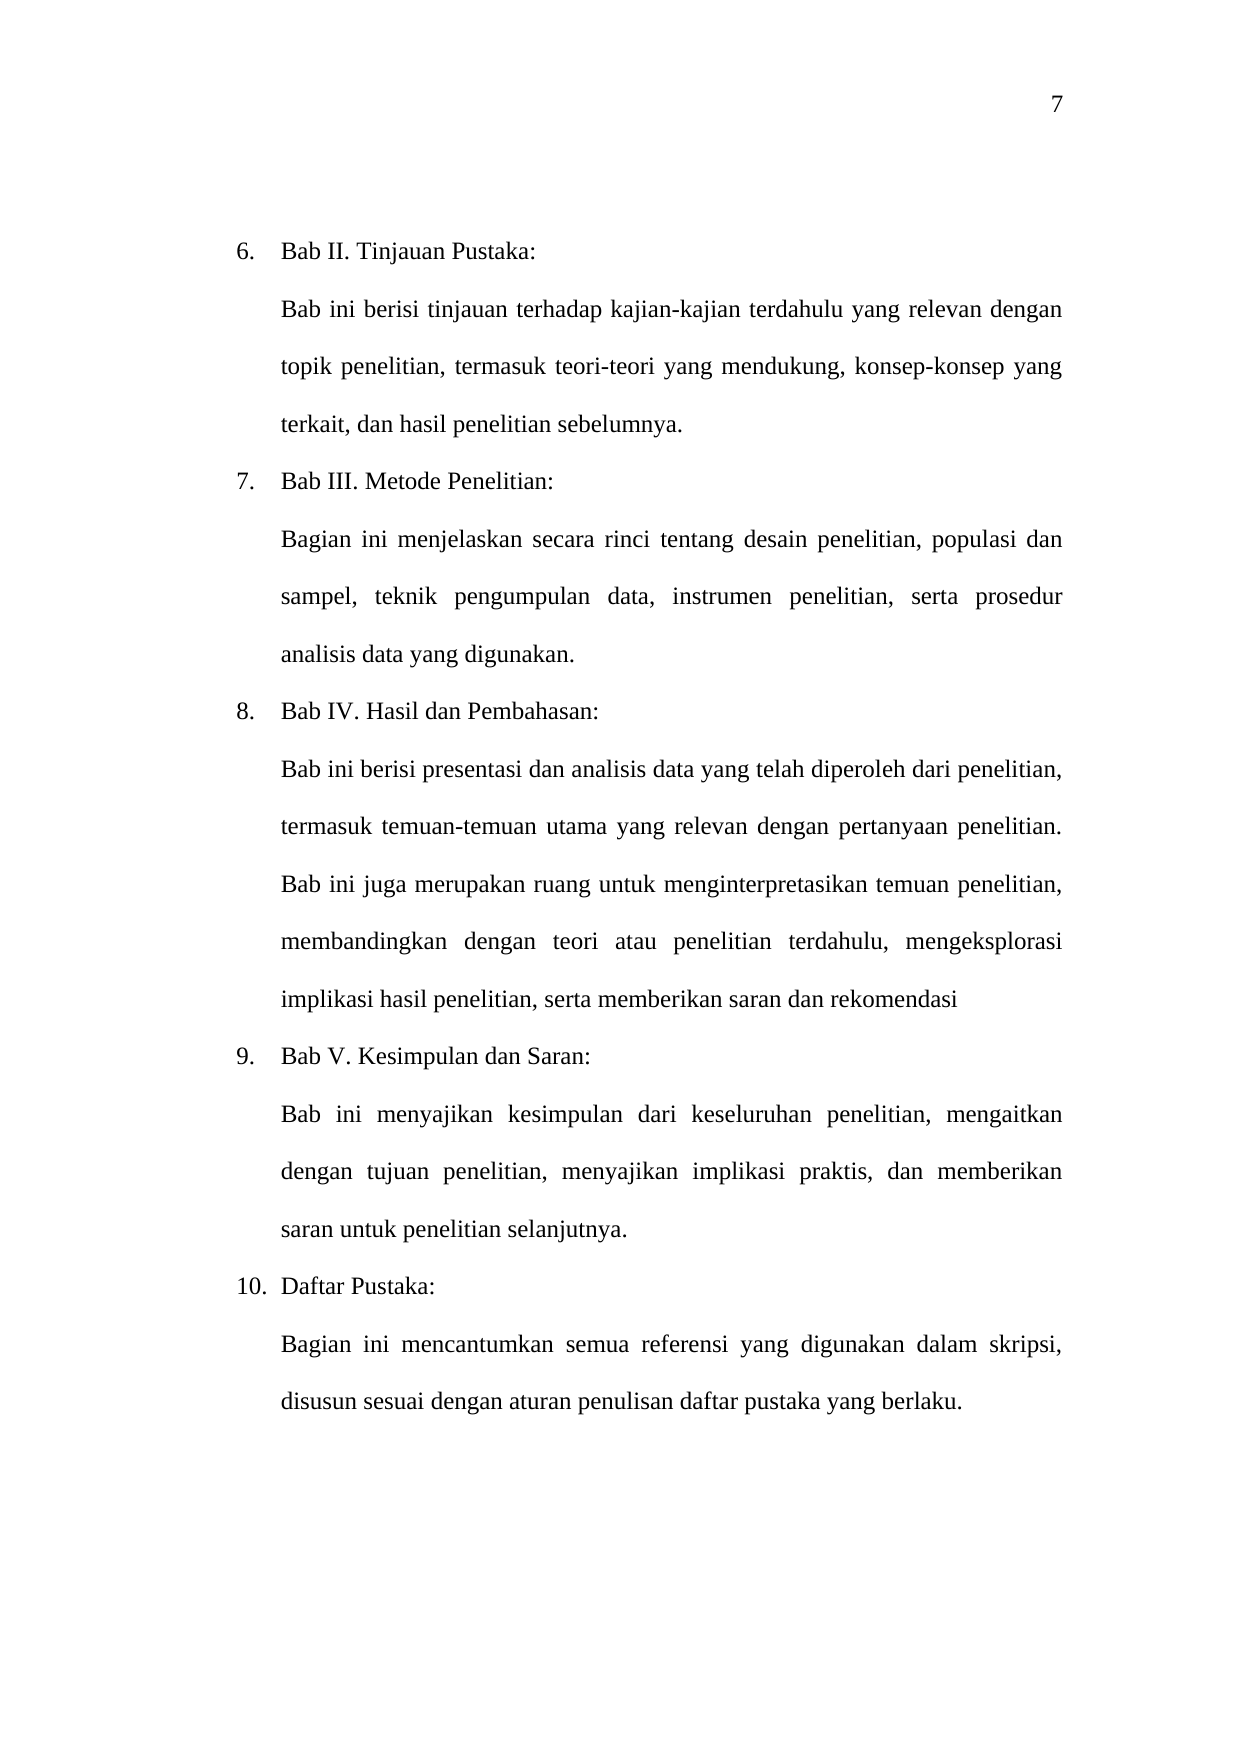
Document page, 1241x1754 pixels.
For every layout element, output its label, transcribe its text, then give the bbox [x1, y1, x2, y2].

list Bagian ini mencantumkan semua referensi yang digunakan dalam skripsi, disusun sesuai dengan aturan penulisan daftar pustaka yang berlaku. [281, 1329, 1063, 1415]
list Daftar Pustaka: [236, 1271, 1063, 1300]
list Bagian ini menjelaskan secara rinci tentang desain penelitian, populasi dan sampel, teknik pengumpulan data, instrumen penelitian, serta prosedur analisis data yang digunakan. [281, 524, 1063, 667]
list Bab V. Kesimpulan dan Saran: [236, 1041, 1063, 1070]
list Bab II. Tinjauan Pustaka: [236, 236, 1063, 265]
list Bab ini berisi tinjauan terhadap kajian-kajian terdahulu yang relevan dengan topik penelitian, termasuk teori-teori yang mendukung, konsep-konsep yang terkait, dan hasil penelitian sebelumnya. [281, 294, 1063, 437]
list Bab ini menyajikan kesimpulan dari keseluruhan penelitian, mengaitkan dengan tujuan penelitian, menyajikan implikasi praktis, dan memberikan saran untuk penelitian selanjutnya. [281, 1099, 1063, 1242]
list Bab IV. Hasil dan Pembahasan: [236, 696, 1063, 725]
list Bab ini berisi presentasi dan analisis data yang telah diperoleh dari penelitian, termasuk temuan-temuan utama yang relevan dengan pertanyaan penelitian. Bab ini juga merupakan ruang untuk menginterpretasikan temuan penelitian, membandingkan dengan teori atau penelitian terdahulu, mengeksplorasi implikasi hasil penelitian, serta memberikan saran dan rekomendasi [281, 754, 1063, 1012]
list Bab III. Metode Penelitian: [236, 466, 1063, 495]
